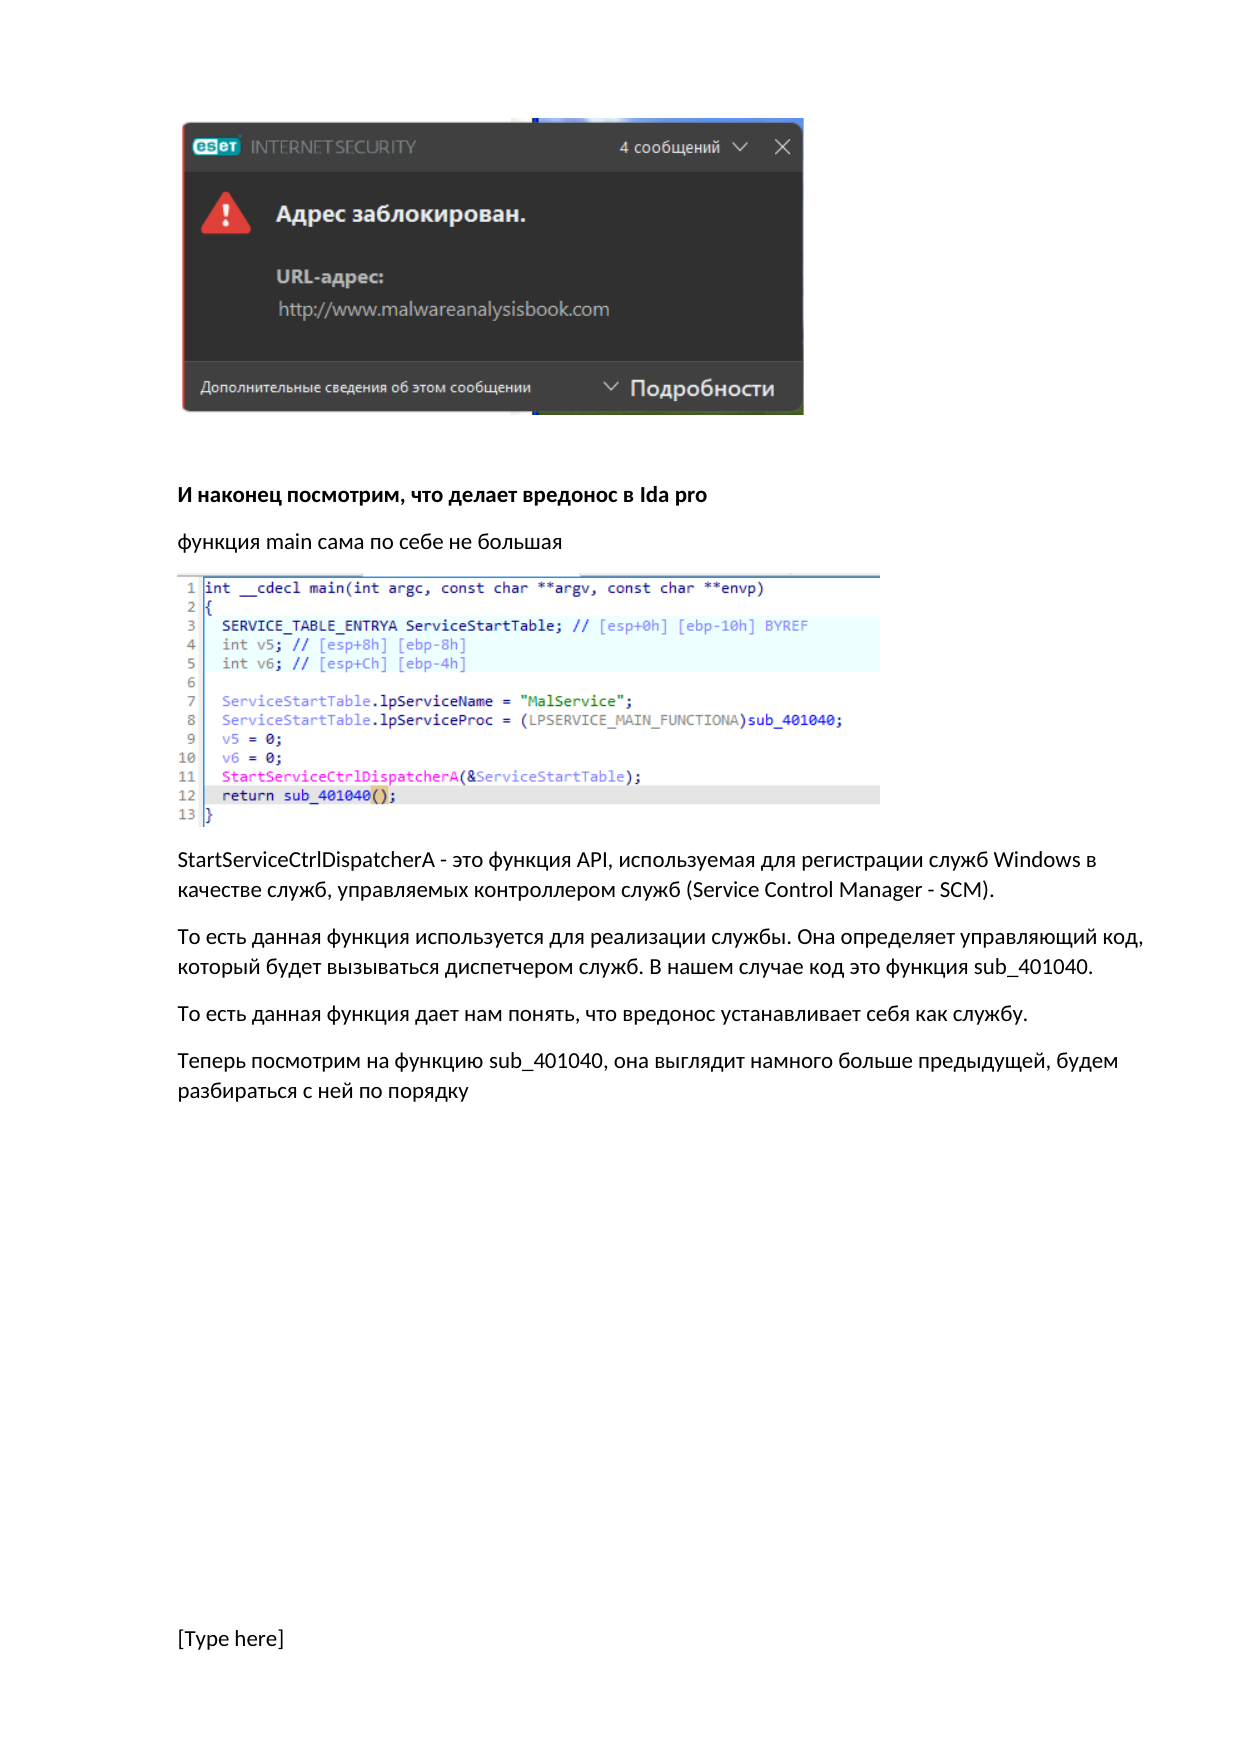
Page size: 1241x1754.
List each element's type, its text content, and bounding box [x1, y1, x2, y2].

picture [177, 573, 880, 827]
text То есть данная функция дает нам понять, что вредонос устанавливает себя как службу. [177, 999, 1152, 1027]
picture [182, 118, 804, 415]
text И наконец посмотрим, что делает вредонос в Ida pro [177, 480, 1152, 508]
text функция main сама по себе не большая [177, 527, 1152, 555]
text StartServiceCtrlDispatcherA - это функция API, используемая для регистрации служб Windows в качестве служб, управляемых контроллером служб (Service Control Manager - SCM). [177, 845, 1152, 903]
text То есть данная функция используется для реализации службы. Она определяет управляющий код, который будет вызываться диспетчером служб. В нашем случае код это функция sub_401040. [177, 922, 1152, 981]
text Теперь посмотрим на функцию sub_401040, она выглядит намного больше предыдущей, будем разбираться с ней по порядку [177, 1046, 1152, 1104]
